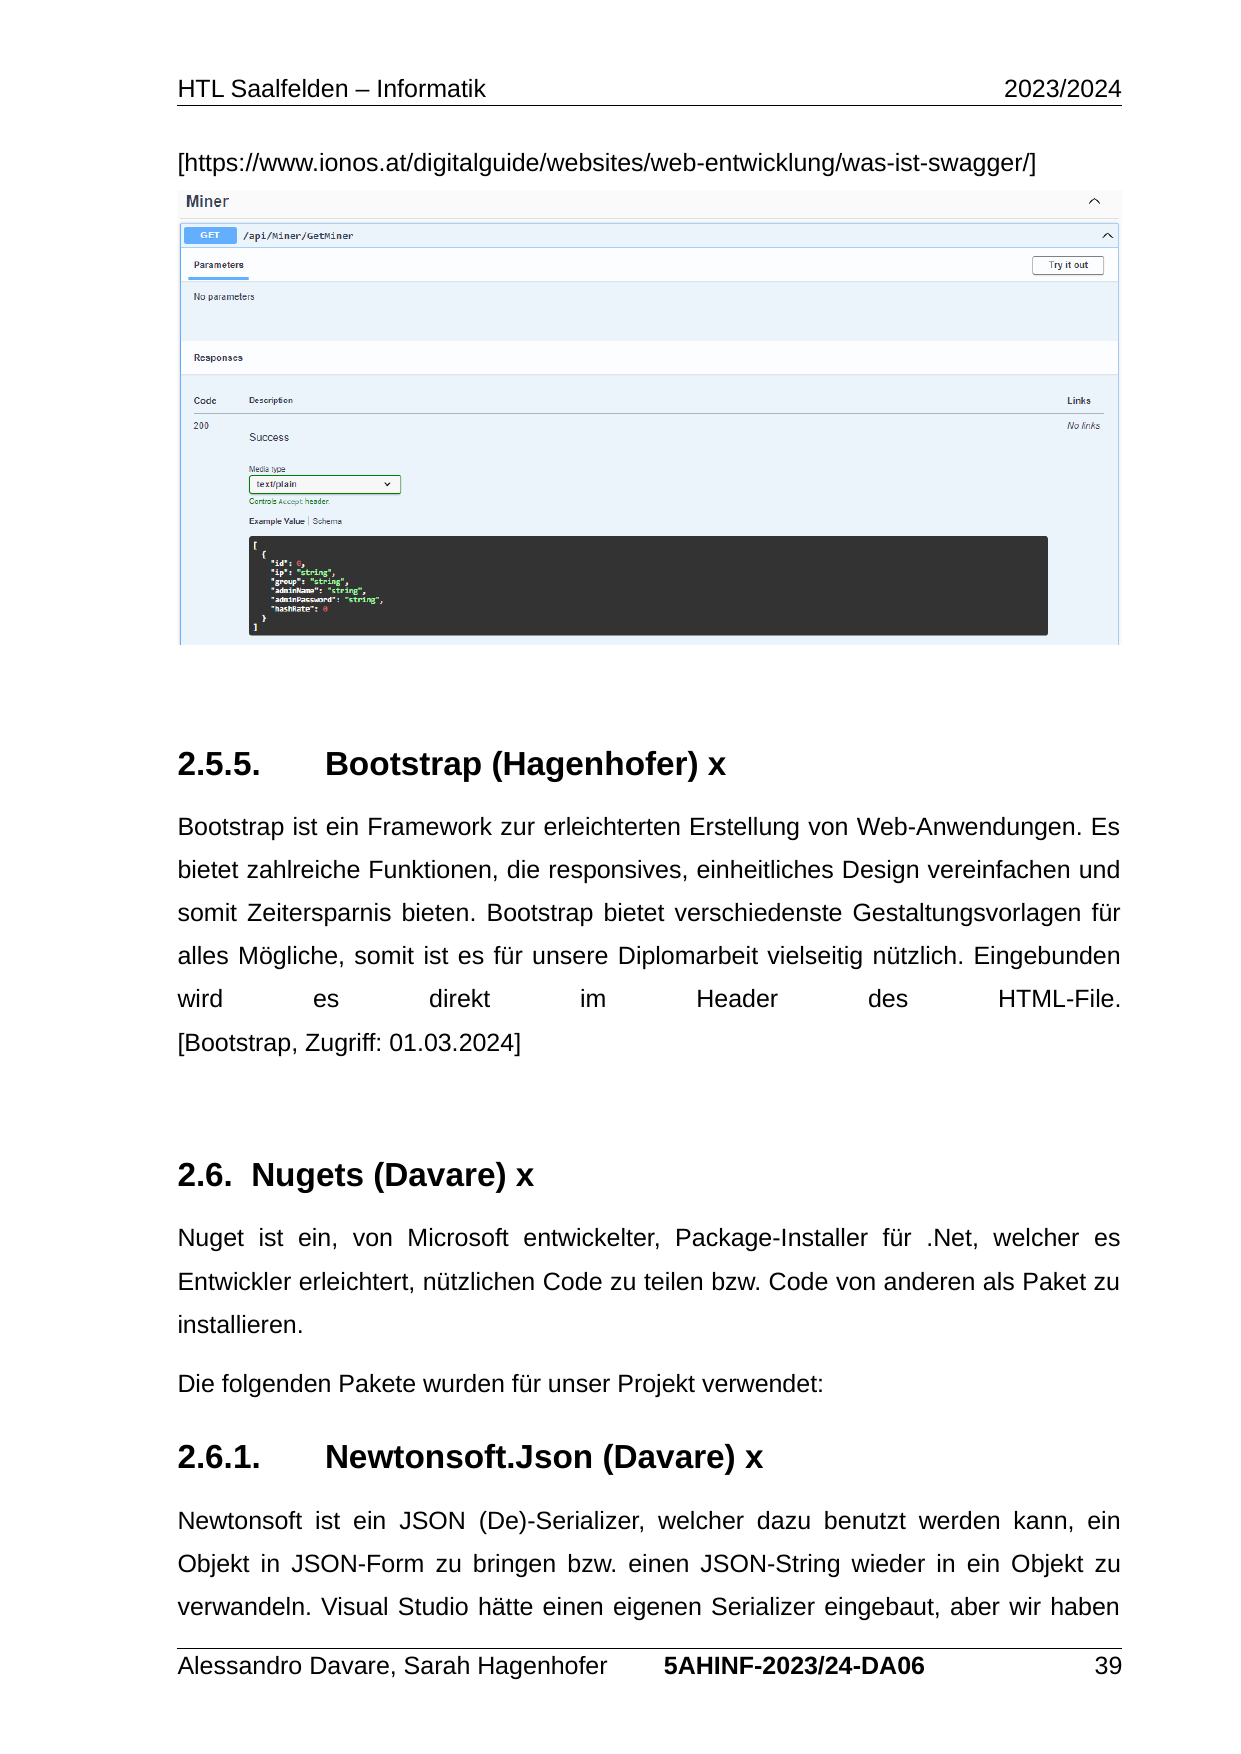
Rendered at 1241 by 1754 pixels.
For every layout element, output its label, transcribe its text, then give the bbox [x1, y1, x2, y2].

text Nuget ist ein, von Microsoft entwickelter, Package-Installer für .Net, welcher es Entwickler erleichtert, nützlichen Code zu teilen bzw. Code von anderen als Paket zu installieren. [177, 1223, 1122, 1338]
text Die folgenden Pakete wurden für unser Projekt verwendet: [177, 1369, 1122, 1398]
text Bootstrap ist ein Framework zur erleichterten Erstellung von Web-Anwendungen. Es bietet zahlreiche Funktionen, die responsives, einheitliches Design vereinfachen und somit Zeitersparnis bieten. Bootstrap bietet verschiedenste Gestaltungsvorlagen für alles Mögliche, somit ist es für unsere Diplomarbeit vielseitig nützlich. Eingebunden wird es direkt im Header des HTML-File. [Bootstrap, Zugriff: 01.03.2024] [177, 812, 1122, 1056]
subtitle Bootstrap (Hagenhofer) x [177, 744, 1122, 782]
subtitle Nugets (Davare) x [177, 1155, 1122, 1194]
text [https://www.ionos.at/digitalguide/websites/web-entwicklung/was-ist-swagger/] [177, 148, 1122, 190]
picture [177, 190, 1123, 645]
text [177, 1506, 1122, 1621]
subtitle Newtonsoft.Json (Davare) x [177, 1438, 1122, 1476]
